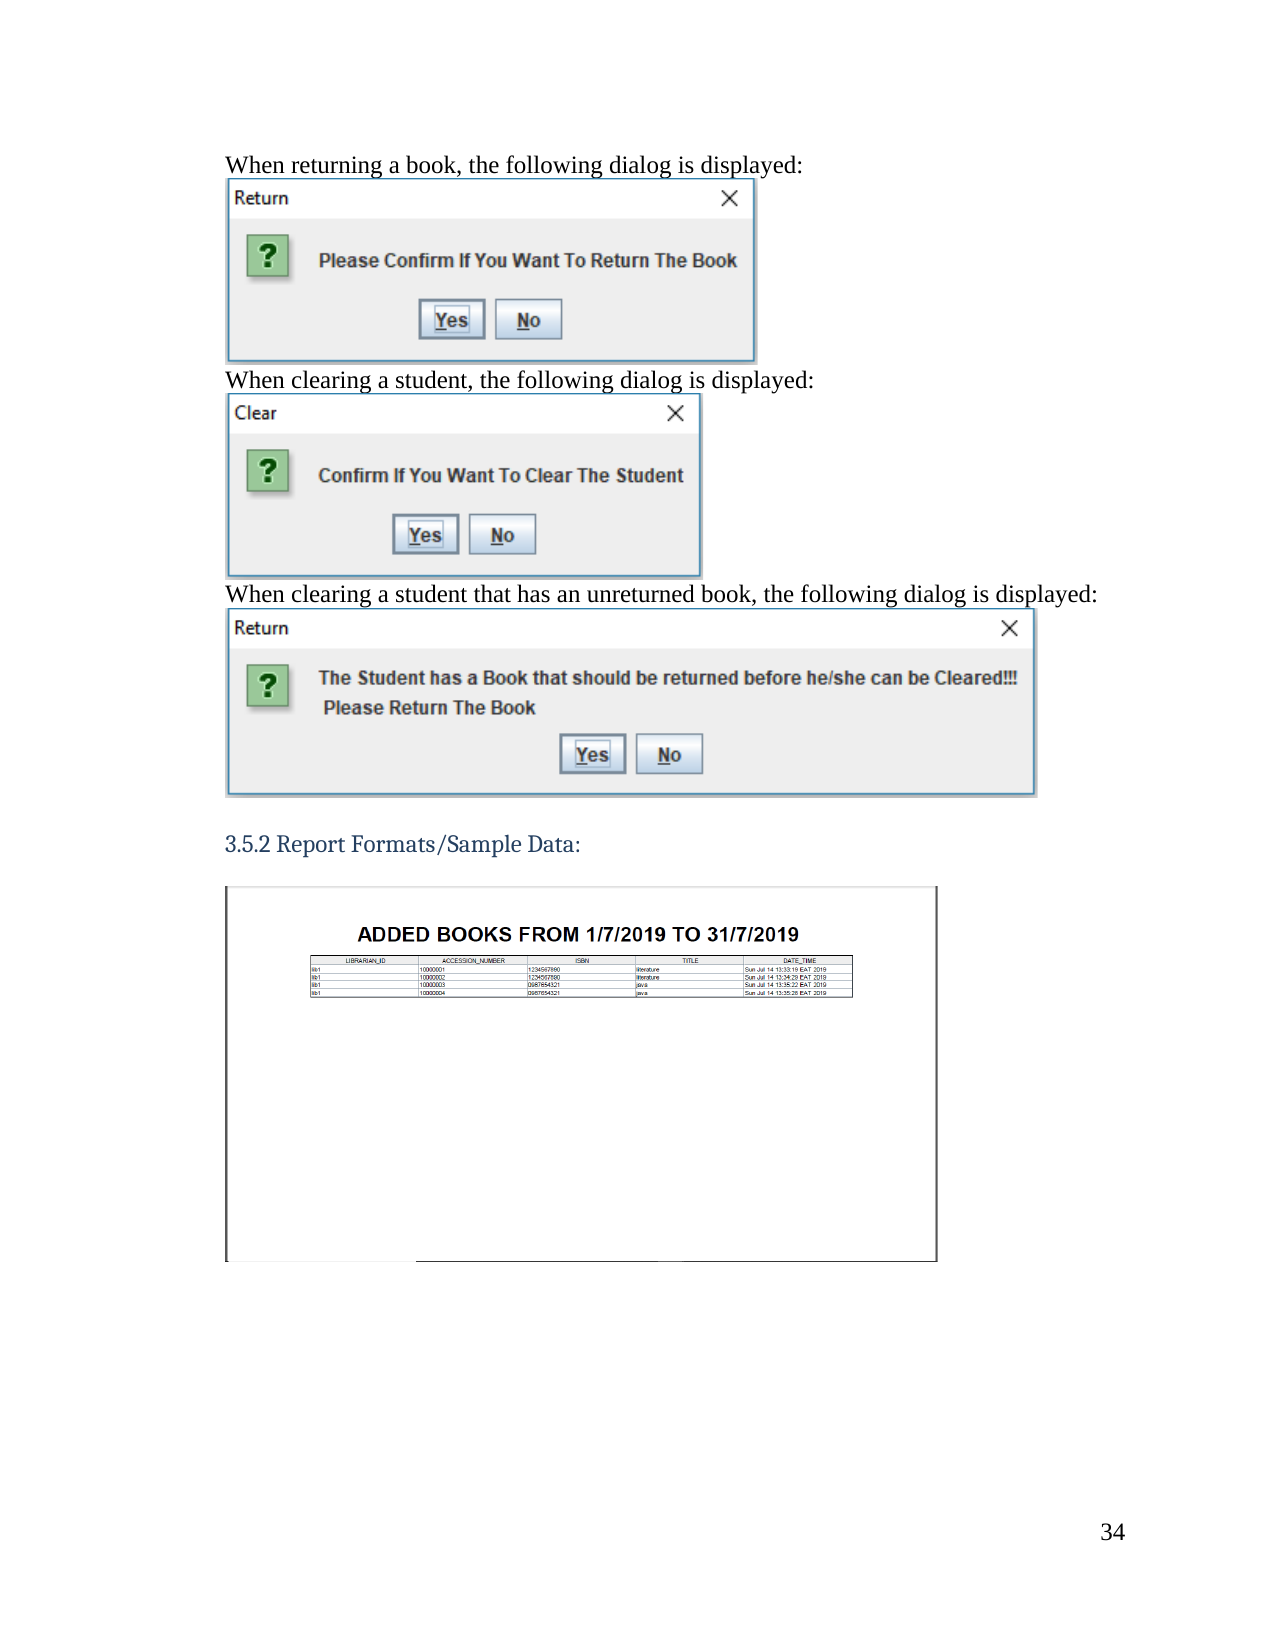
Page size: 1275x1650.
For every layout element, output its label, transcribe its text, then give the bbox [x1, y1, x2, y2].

picture [225, 178, 758, 365]
text When clearing a student, the following dialog is displayed: [225, 365, 1125, 393]
picture [225, 608, 1038, 798]
picture [225, 393, 704, 580]
text When returning a book, the following dialog is displayed: [225, 150, 1125, 179]
text When clearing a student that has an unreturned book, the following dialog is displayed: [225, 579, 1125, 608]
picture [225, 886, 938, 1262]
subtitle 3.5.2 Report Formats/Sample Data: [225, 830, 1125, 859]
